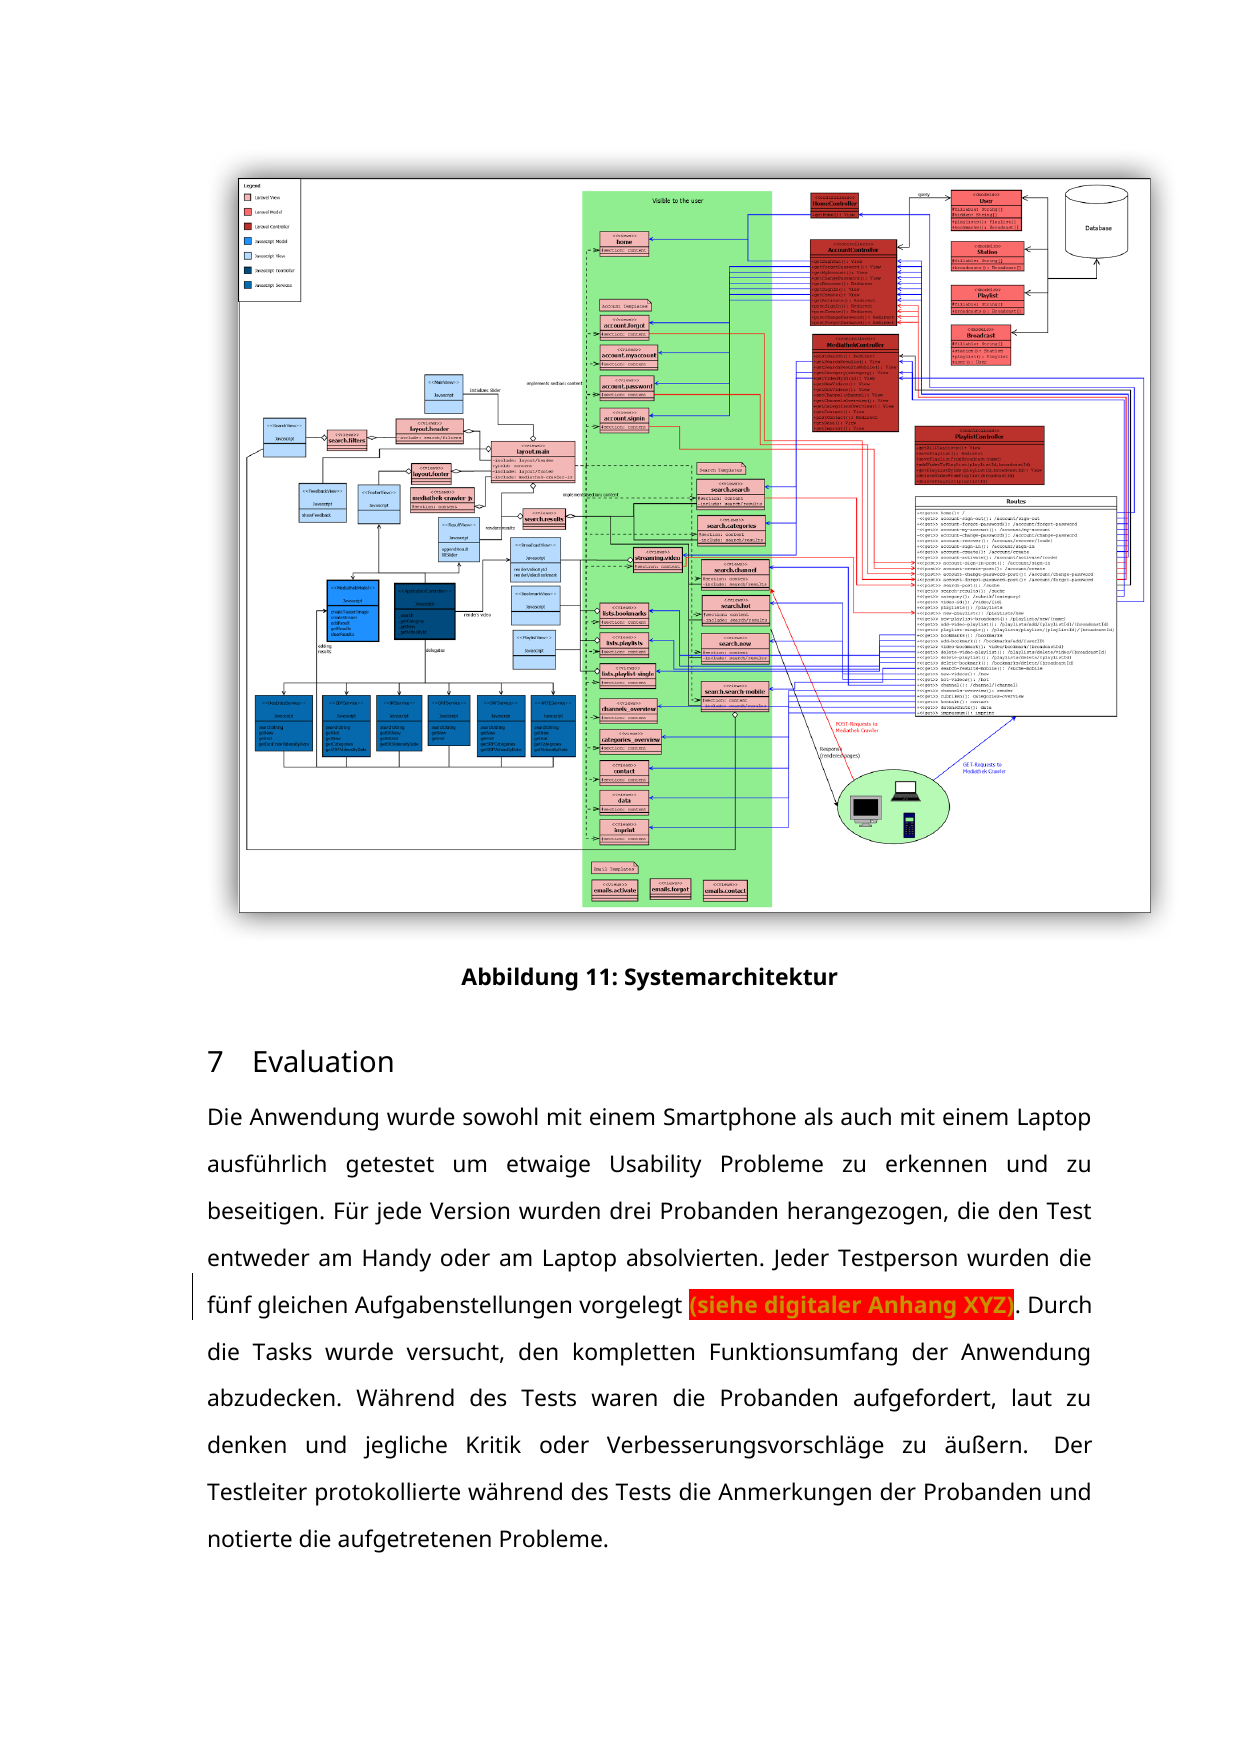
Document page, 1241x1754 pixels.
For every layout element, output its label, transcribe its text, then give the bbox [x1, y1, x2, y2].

picture [238, 178, 1151, 913]
subtitle Evaluation [207, 1042, 1092, 1081]
text Die Anwendung wurde sowohl mit einem Smartphone als auch mit einem Laptop ausführlich getestet um etwaige Usability Probleme zu erkennen und zu beseitigen. Für jede Version wurden drei Probanden herangezogen, die den Test entweder am Handy oder am Laptop absolvierten. Jeder Testperson wurden die fünf gleichen Aufgabenstellungen vorgelegt (siehe digitaler Anhang XYZ). Durch die Tasks wurde versucht, den kompletten Funktionsumfang der Anwendung abzudecken. Während des Tests waren die Probanden aufgefordert, laut zu denken und jegliche Kritik oder Verbesserungsvorschläge zu äußern. Der Testleiter protokollierte während des Tests die Anmerkungen der Probanden und notierte die aufgetretenen Probleme. [207, 1101, 1092, 1554]
